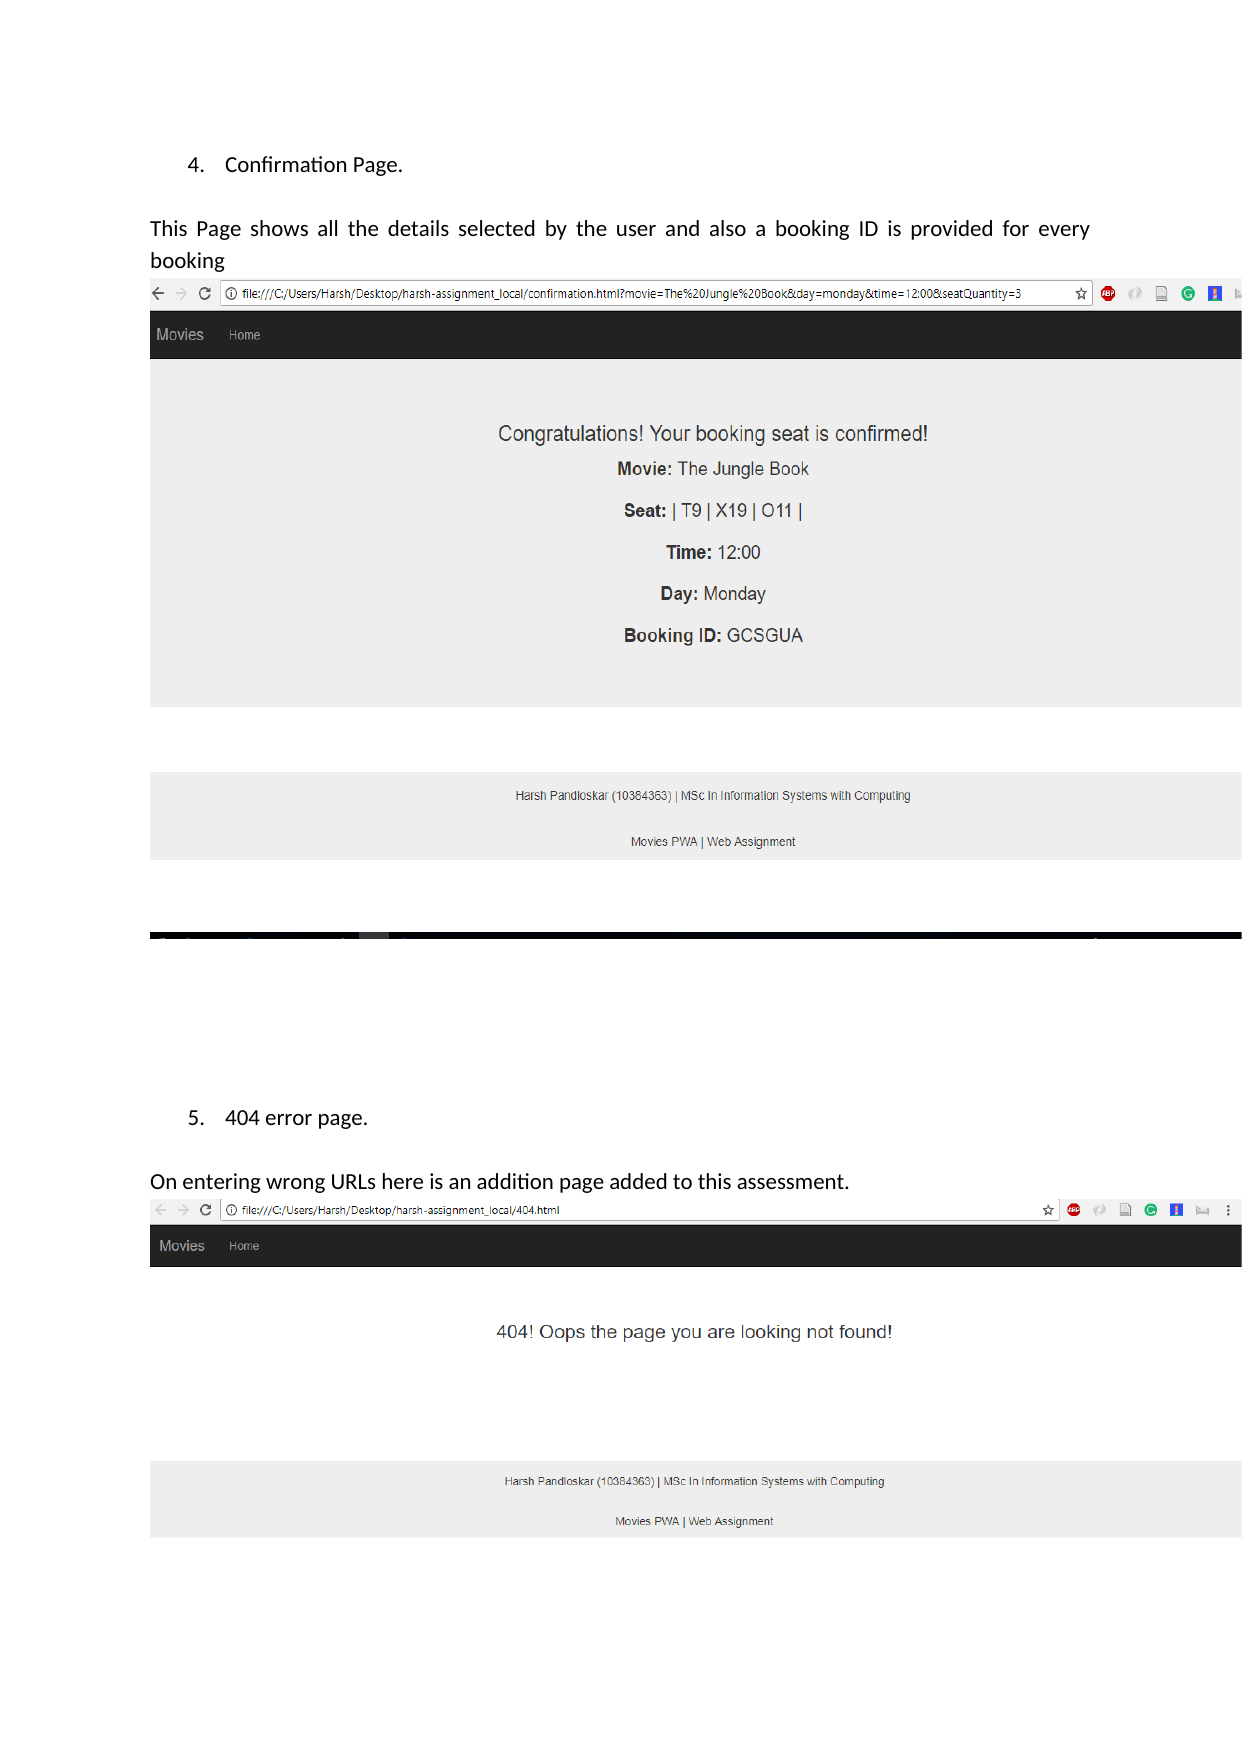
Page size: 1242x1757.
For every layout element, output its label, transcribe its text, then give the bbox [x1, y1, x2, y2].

text On entering wrong URLs here is an addition page added to this assessment. [150, 1167, 1092, 1195]
picture [150, 278, 1242, 939]
list 404 error page. [187, 1103, 1092, 1131]
list Confirmation Page. [187, 150, 1092, 178]
text This Page shows all the details selected by the user and also a booking ID is provided for every booking [150, 214, 1092, 274]
picture [150, 1199, 1242, 1582]
